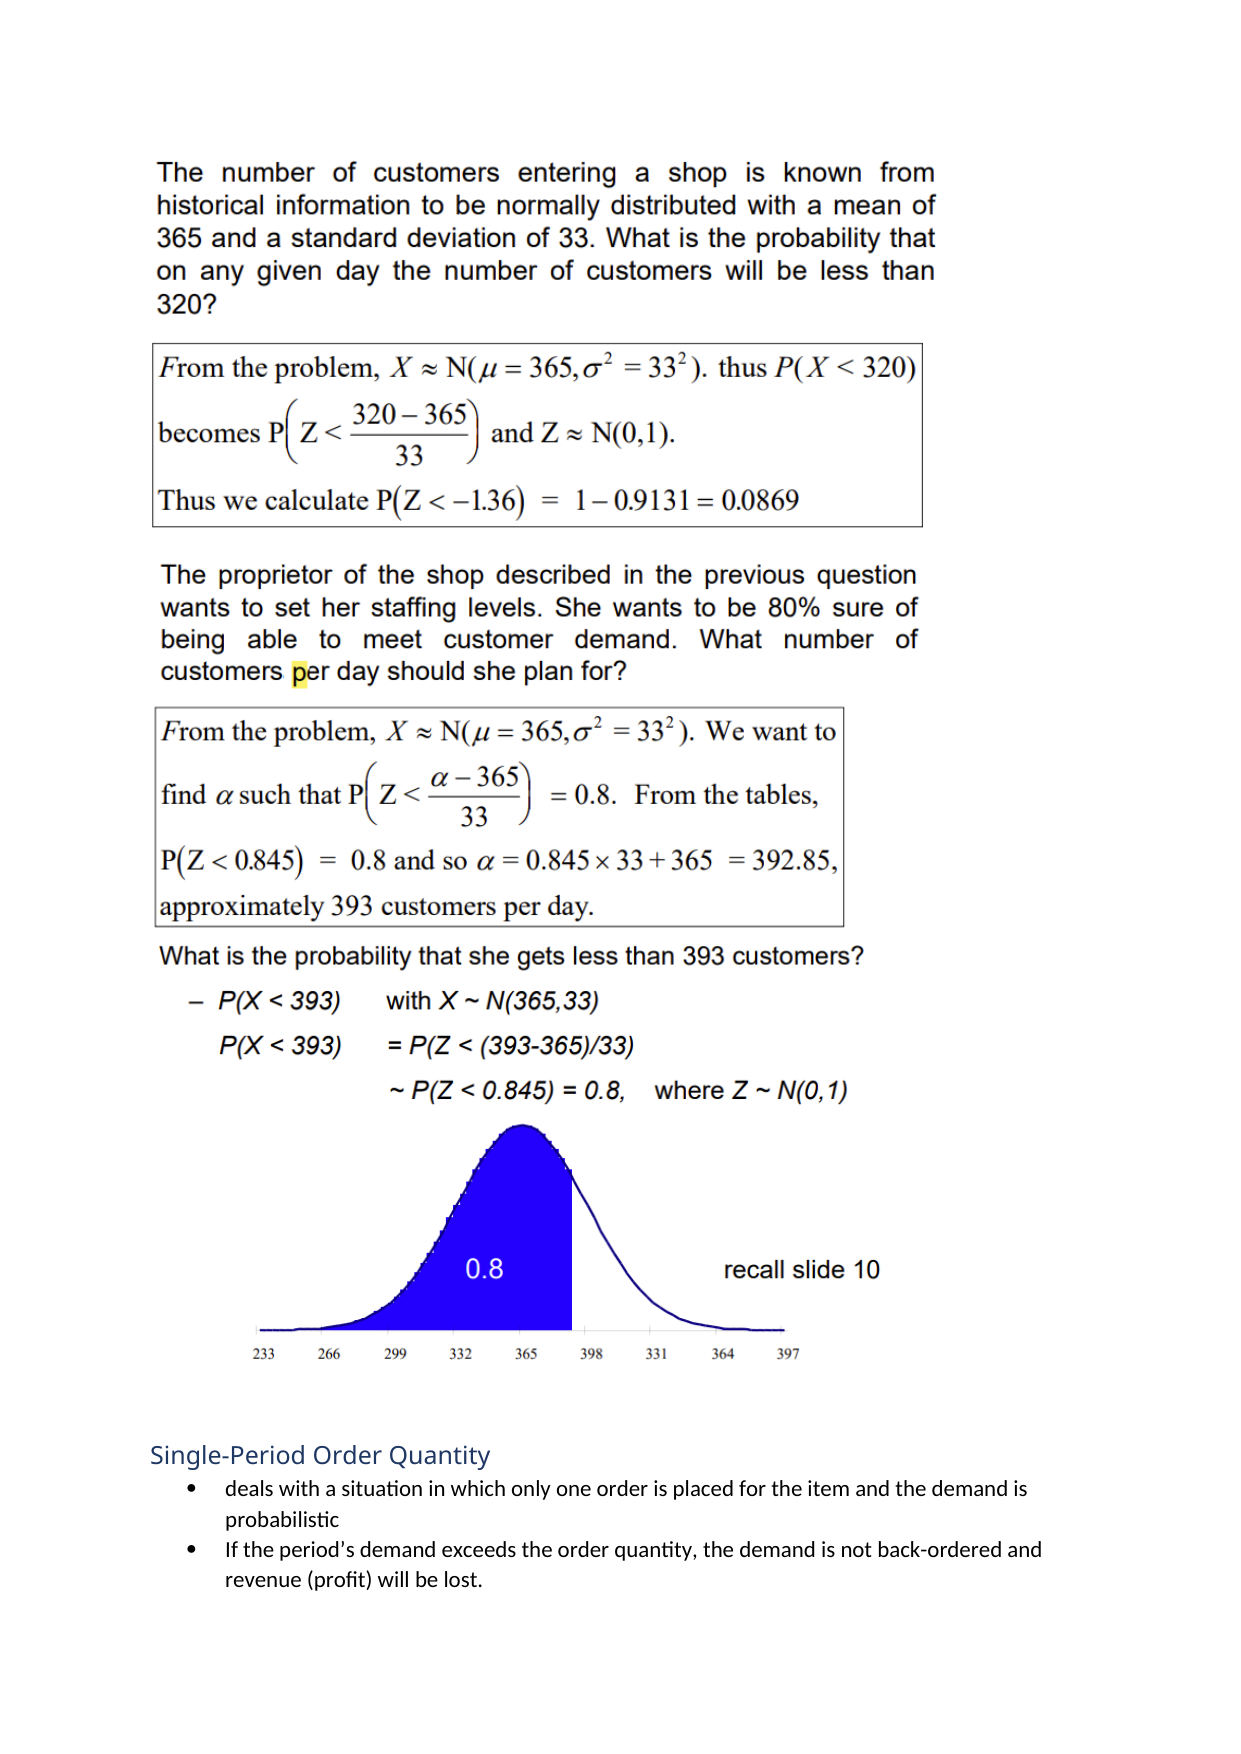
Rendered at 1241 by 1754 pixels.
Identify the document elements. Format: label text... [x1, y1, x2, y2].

list deals with a situation in which only one order is placed for the item and the demand is probabilistic [187, 1474, 1090, 1533]
subtitle Single-Period Order Quantity [150, 1438, 1090, 1472]
picture [150, 150, 948, 535]
picture [150, 553, 932, 932]
list If the period’s demand exceeds the order quantity, the demand is not back-ordered and revenue (profit) will be lost. [187, 1535, 1090, 1593]
picture [150, 934, 934, 1372]
